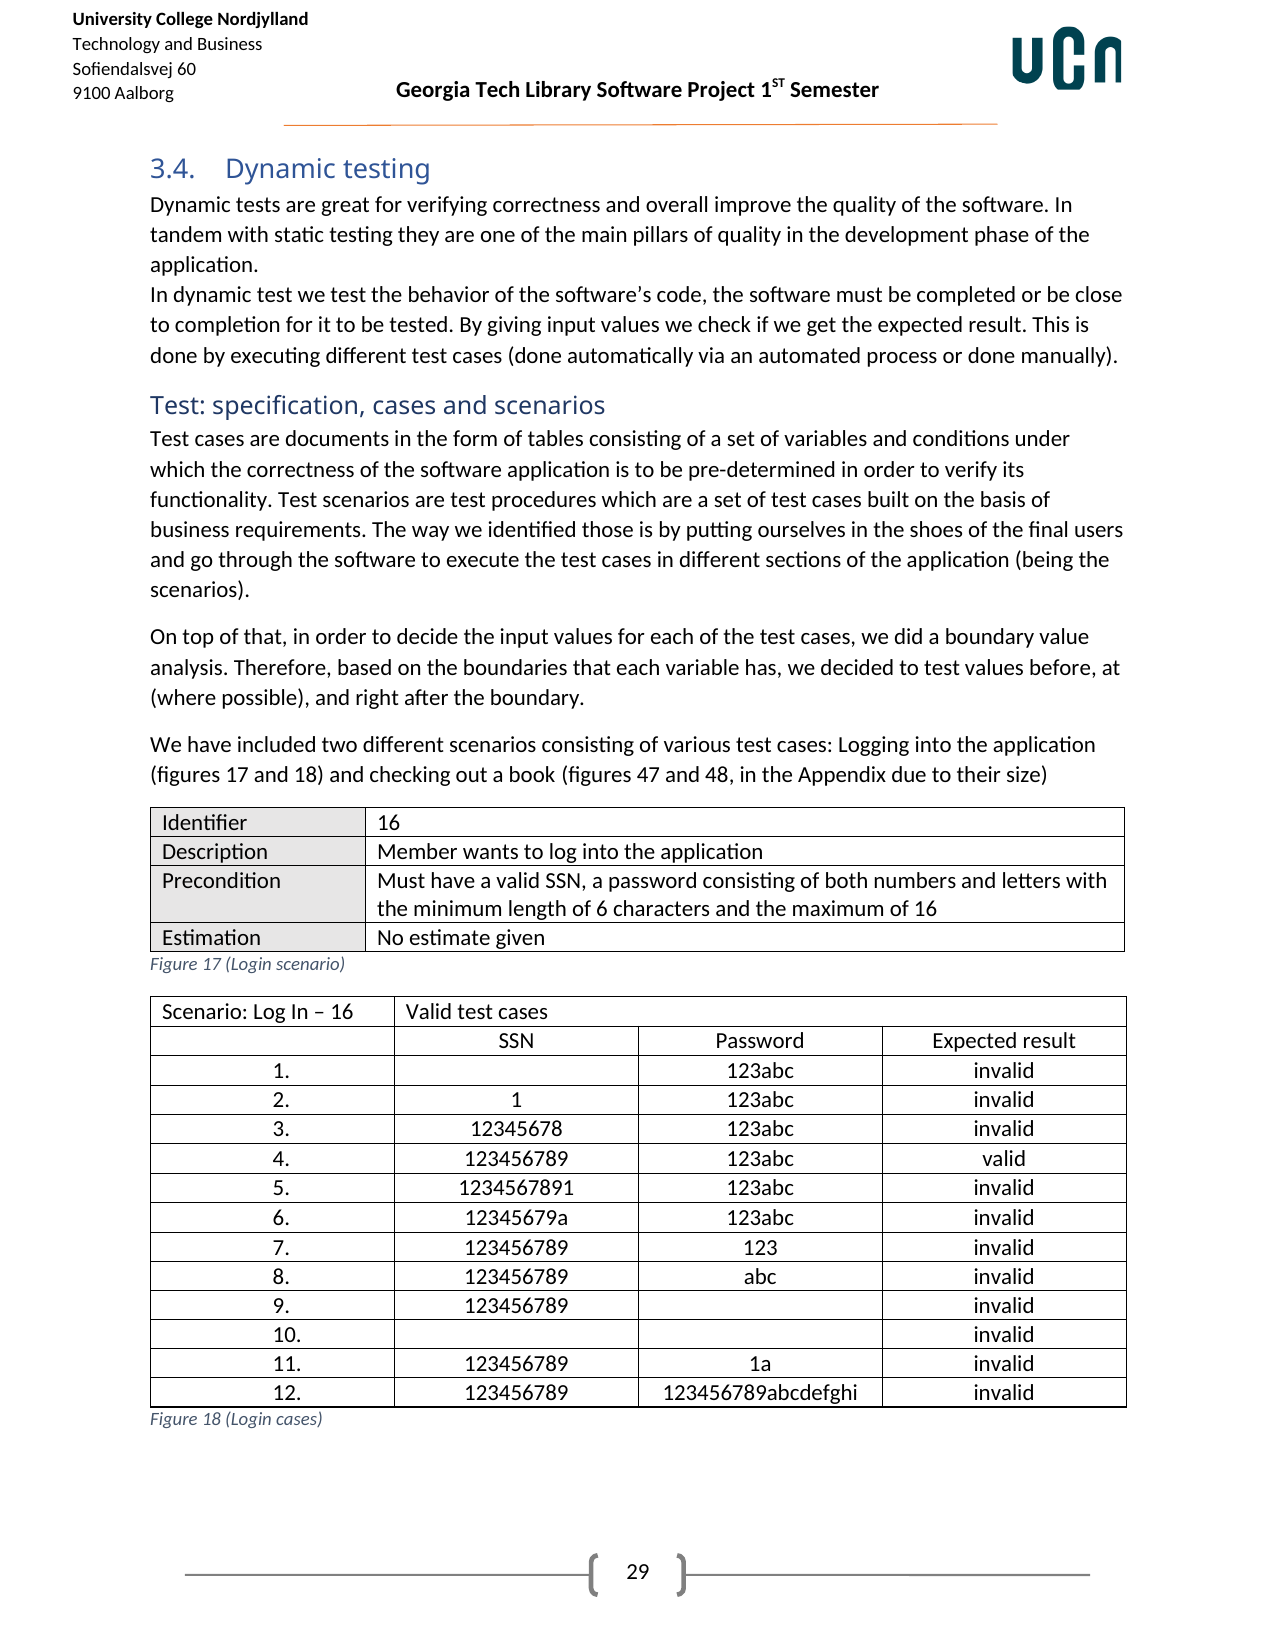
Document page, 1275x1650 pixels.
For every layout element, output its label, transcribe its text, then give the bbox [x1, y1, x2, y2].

table_cell invalid [883, 1320, 1126, 1348]
text Dynamic tests are great for verifying correctness and overall improve the quality of the software. In tandem with static testing they are one of the main pillars of quality in the development phase of the application. In dynamic test we test the behavior of the software’s code, the software must be completed or be close to completion for it to be tested. By giving input values we check if we get the expected result. This is done by executing different test cases (done automatically via an automated process or done manually). [150, 190, 1125, 369]
picture [1011, 26, 1121, 89]
text On top of that, in order to decide the input values for each of the test cases, we did a boundary value analysis. Therefore, based on the boundaries that each variable has, we decided to test values before, at (where possible), and right after the boundary. [150, 622, 1125, 711]
table_cell [151, 1291, 394, 1319]
table_cell [639, 1291, 882, 1319]
table_cell [151, 1027, 394, 1055]
text Figure 18 (Login cases) [150, 1408, 1125, 1430]
table_header Scenario: Log In – 16 [151, 997, 394, 1026]
table_cell 123abc [639, 1086, 882, 1113]
table_cell [151, 1320, 394, 1348]
text Figure 17 (Login scenario) [150, 952, 1125, 975]
table_cell Precondition [151, 866, 365, 922]
table_cell invalid [883, 1233, 1126, 1261]
table_header Valid test cases [395, 997, 1126, 1026]
table_cell 123456789 [395, 1144, 638, 1172]
table_cell 123abc [639, 1115, 882, 1143]
table_cell Must have a valid SSN, a password consisting of both numbers and letters with the minimum length of 6 characters and the maximum of 16 [366, 866, 1124, 922]
subtitle Dynamic testing [150, 150, 1125, 187]
table_cell [151, 1262, 394, 1290]
table_cell 123456789 [395, 1262, 638, 1290]
table_cell invalid [883, 1203, 1126, 1232]
table_cell [151, 1349, 394, 1377]
table_cell invalid [883, 1115, 1126, 1143]
table_cell Member wants to log into the application [366, 837, 1124, 865]
table_cell invalid [883, 1056, 1126, 1084]
table_cell valid [883, 1144, 1126, 1172]
table_cell 123456789 [395, 1291, 638, 1319]
table_cell [151, 1086, 394, 1113]
table_cell 123abc [639, 1056, 882, 1084]
text We have included two different scenarios consisting of various test cases: Logging into the application (figures 17 and 18) and checking out a book (figures 47 and 48, in the Appendix due to their size) [150, 730, 1125, 788]
table_cell No estimate given [366, 923, 1124, 951]
table_cell 1 [395, 1086, 638, 1113]
table_cell invalid [883, 1378, 1126, 1406]
table_cell Estimation [151, 923, 365, 951]
table_header 16 [366, 808, 1124, 836]
table_cell [151, 1144, 394, 1172]
table_cell [395, 1056, 638, 1084]
table_cell Description [151, 837, 365, 865]
table_cell 123abc [639, 1203, 882, 1232]
table_cell [151, 1378, 394, 1406]
table_cell 12345679a [395, 1203, 638, 1232]
table_cell [151, 1056, 394, 1084]
text Test cases are documents in the form of tables consisting of a set of variables and conditions under which the correctness of the software application is to be pre-determined in order to verify its functionality. Test scenarios are test procedures which are a set of test cases built on the basis of business requirements. The way we identified those is by putting ourselves in the shoes of the final users and go through the software to execute the test cases in different sections of the application (being the scenarios). [150, 424, 1125, 603]
table_cell invalid [883, 1349, 1126, 1377]
table_cell SSN [395, 1027, 638, 1055]
table_cell 123abc [639, 1174, 882, 1202]
table_cell Expected result [883, 1027, 1126, 1055]
table_cell Password [639, 1027, 882, 1055]
table_cell 12345678 [395, 1115, 638, 1143]
table_cell 123456789abcdefghi [639, 1378, 882, 1406]
table_cell 123 [639, 1233, 882, 1261]
table_header Identifier [151, 808, 365, 836]
table_cell [151, 1115, 394, 1143]
table_cell abc [639, 1262, 882, 1290]
table_cell [151, 1233, 394, 1261]
table_cell [639, 1320, 882, 1348]
table_cell 123456789 [395, 1378, 638, 1406]
table_cell [151, 1174, 394, 1202]
table_cell [395, 1320, 638, 1348]
table_cell invalid [883, 1174, 1126, 1202]
table_cell 1a [639, 1349, 882, 1377]
table_cell invalid [883, 1291, 1126, 1319]
subtitle Test: specification, cases and scenarios [150, 388, 1125, 422]
table_cell 1234567891 [395, 1174, 638, 1202]
table_cell [151, 1203, 394, 1232]
table_cell 123abc [639, 1144, 882, 1172]
table_cell 123456789 [395, 1349, 638, 1377]
table_cell 123456789 [395, 1233, 638, 1261]
table_cell invalid [883, 1086, 1126, 1113]
table_cell invalid [883, 1262, 1126, 1290]
